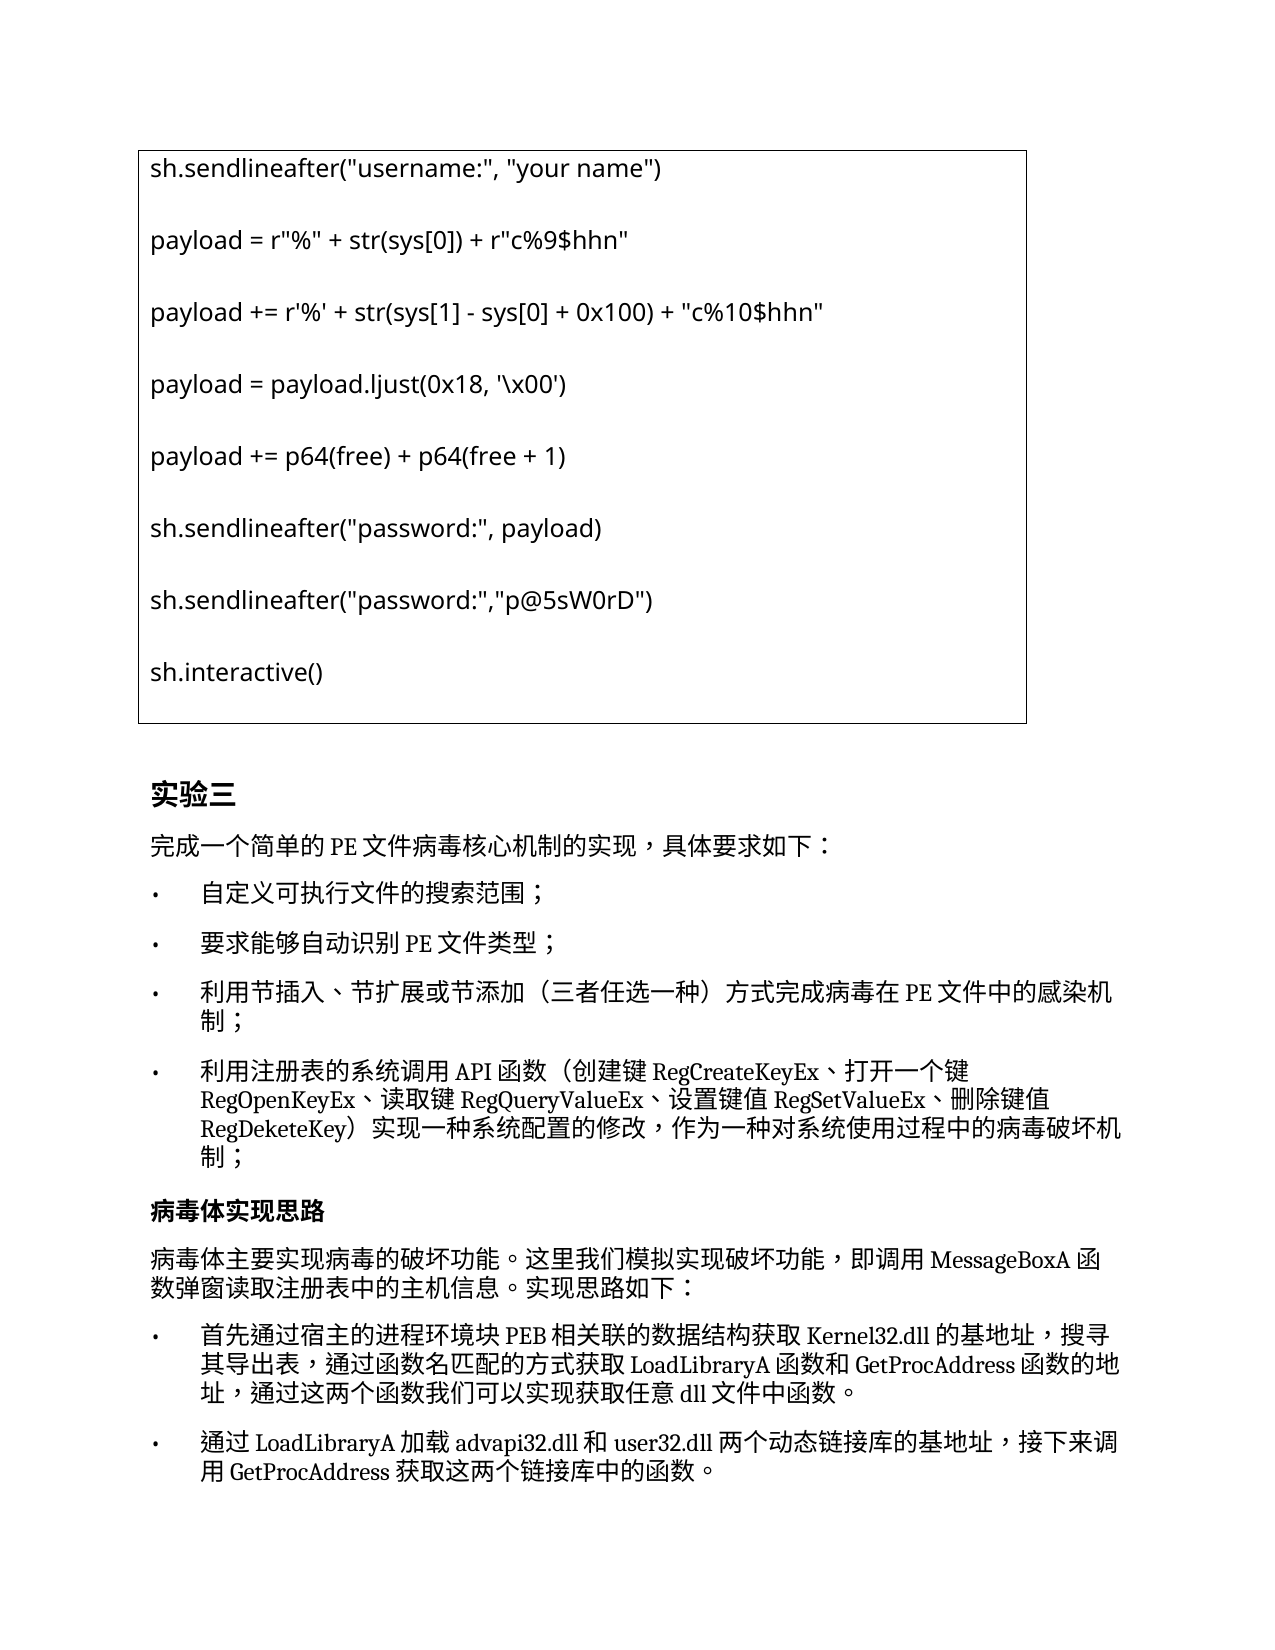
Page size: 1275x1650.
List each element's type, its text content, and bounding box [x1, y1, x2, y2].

text 完成一个简单的PE文件病毒核心机制的实现，具体要求如下： [150, 832, 1125, 861]
text 病毒体主要实现病毒的破坏功能。这里我们模拟实现破坏功能，即调用MessageBoxA 函数弹窗读取注册表中的主机信息。实现思路如下： [150, 1246, 1125, 1303]
list 利用节插入、节扩展或节添加（三者任选一种）方式完成病毒在PE文件中的感染机制； [150, 979, 1125, 1037]
list 首先通过宿主的进程环境块PEB相关联的数据结构获取Kernel32.dll的基地址，搜寻其导出表，通过函数名匹配的方式获取LoadLibraryA函数和GetProcAddress函数的地址，通过这两个函数我们可以实现获取任意dll文件中函数。 [150, 1322, 1125, 1408]
list 自定义可执行文件的搜索范围； [150, 880, 1125, 909]
subtitle 实验三 [150, 774, 1125, 814]
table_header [139, 151, 1026, 723]
list 通过LoadLibraryA加载advapi32.dll和user32.dll两个动态链接库的基地址，接下来调用GetProcAddress获取这两个链接库中的函数。 [150, 1429, 1125, 1487]
list 要求能够自动识别PE文件类型； [150, 929, 1125, 958]
list 利用注册表的系统调用API函数（创建键RegCreateKeyEx、打开一个键RegOpenKeyEx、读取键RegQueryValueEx、设置键值RegSetValueEx、删除键值RegDeketeKey）实现一种系统配置的修改，作为一种对系统使用过程中的病毒破坏机制； [150, 1057, 1125, 1172]
subtitle 病毒体实现思路 [150, 1193, 1125, 1227]
